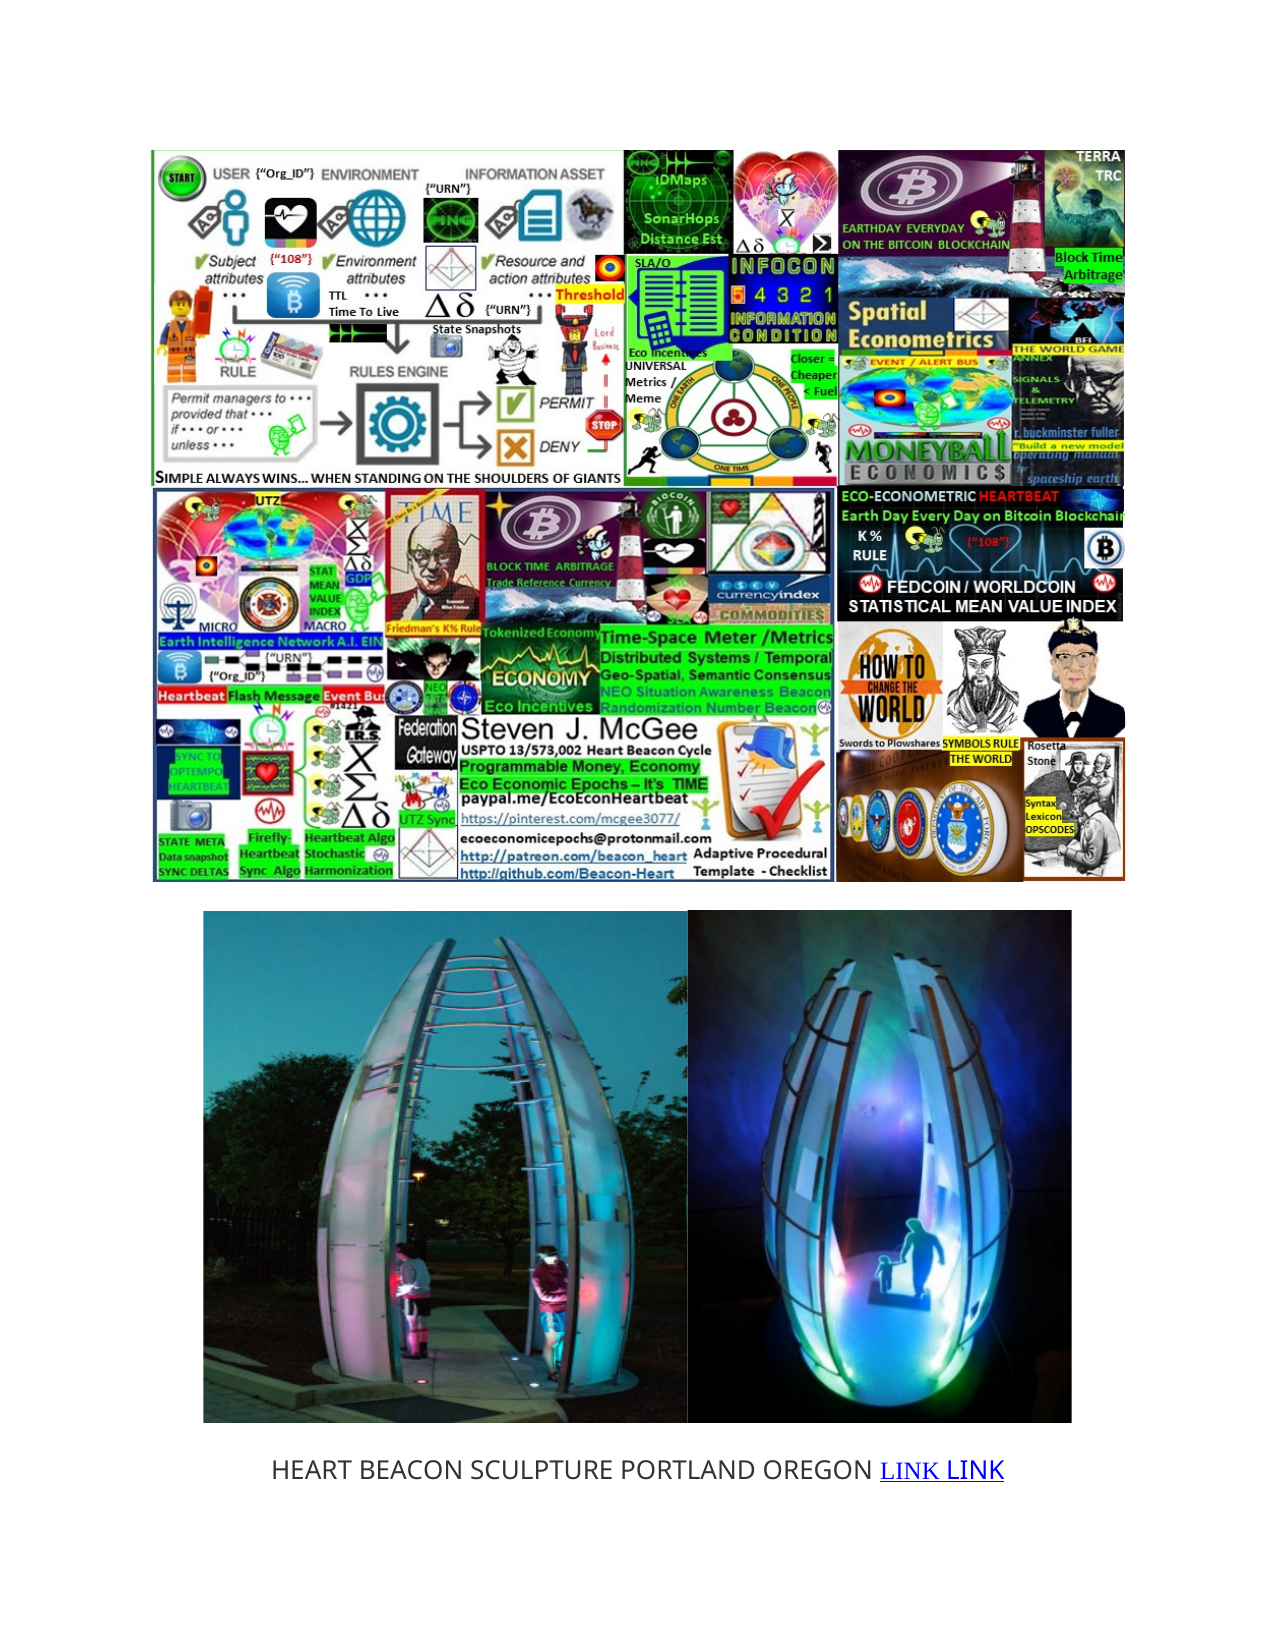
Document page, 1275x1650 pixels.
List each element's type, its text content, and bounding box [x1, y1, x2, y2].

picture [203, 910, 1072, 1423]
text HEART BEACON SCULPTURE PORTLAND OREGON LINK LINK [150, 1452, 1125, 1487]
picture [150, 150, 1125, 882]
